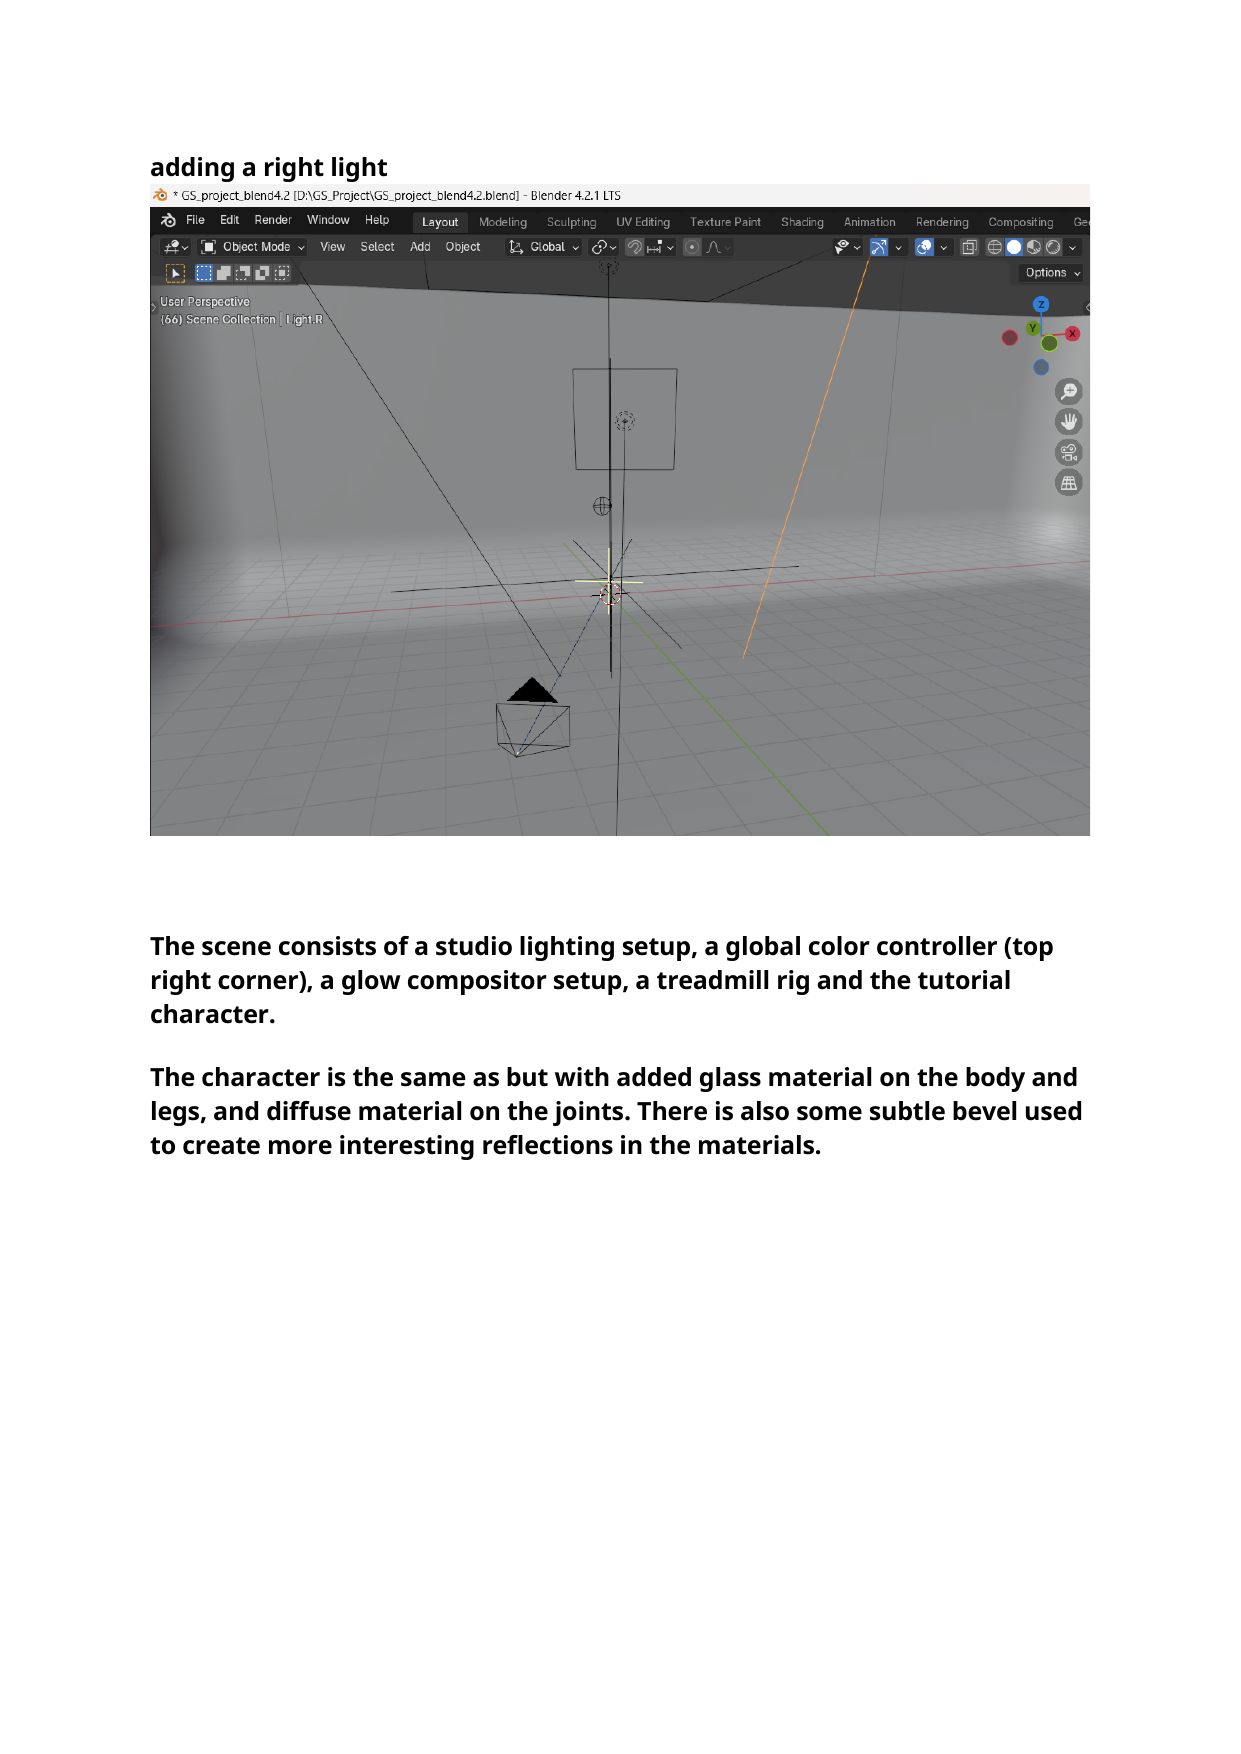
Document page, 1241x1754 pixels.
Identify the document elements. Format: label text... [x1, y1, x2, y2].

text The character is the same as but with added glass material on the body and legs, and diffuse material on the joints. There is also some subtle bevel used to create more interesting reflections in the materials. [150, 1060, 1090, 1162]
text adding a right light [150, 150, 1090, 184]
text The scene consists of a studio lighting setup, a global color controller (top right corner), a glow compositor setup, a treadmill rig and the tutorial character. [150, 928, 1090, 1031]
picture [150, 184, 1091, 836]
